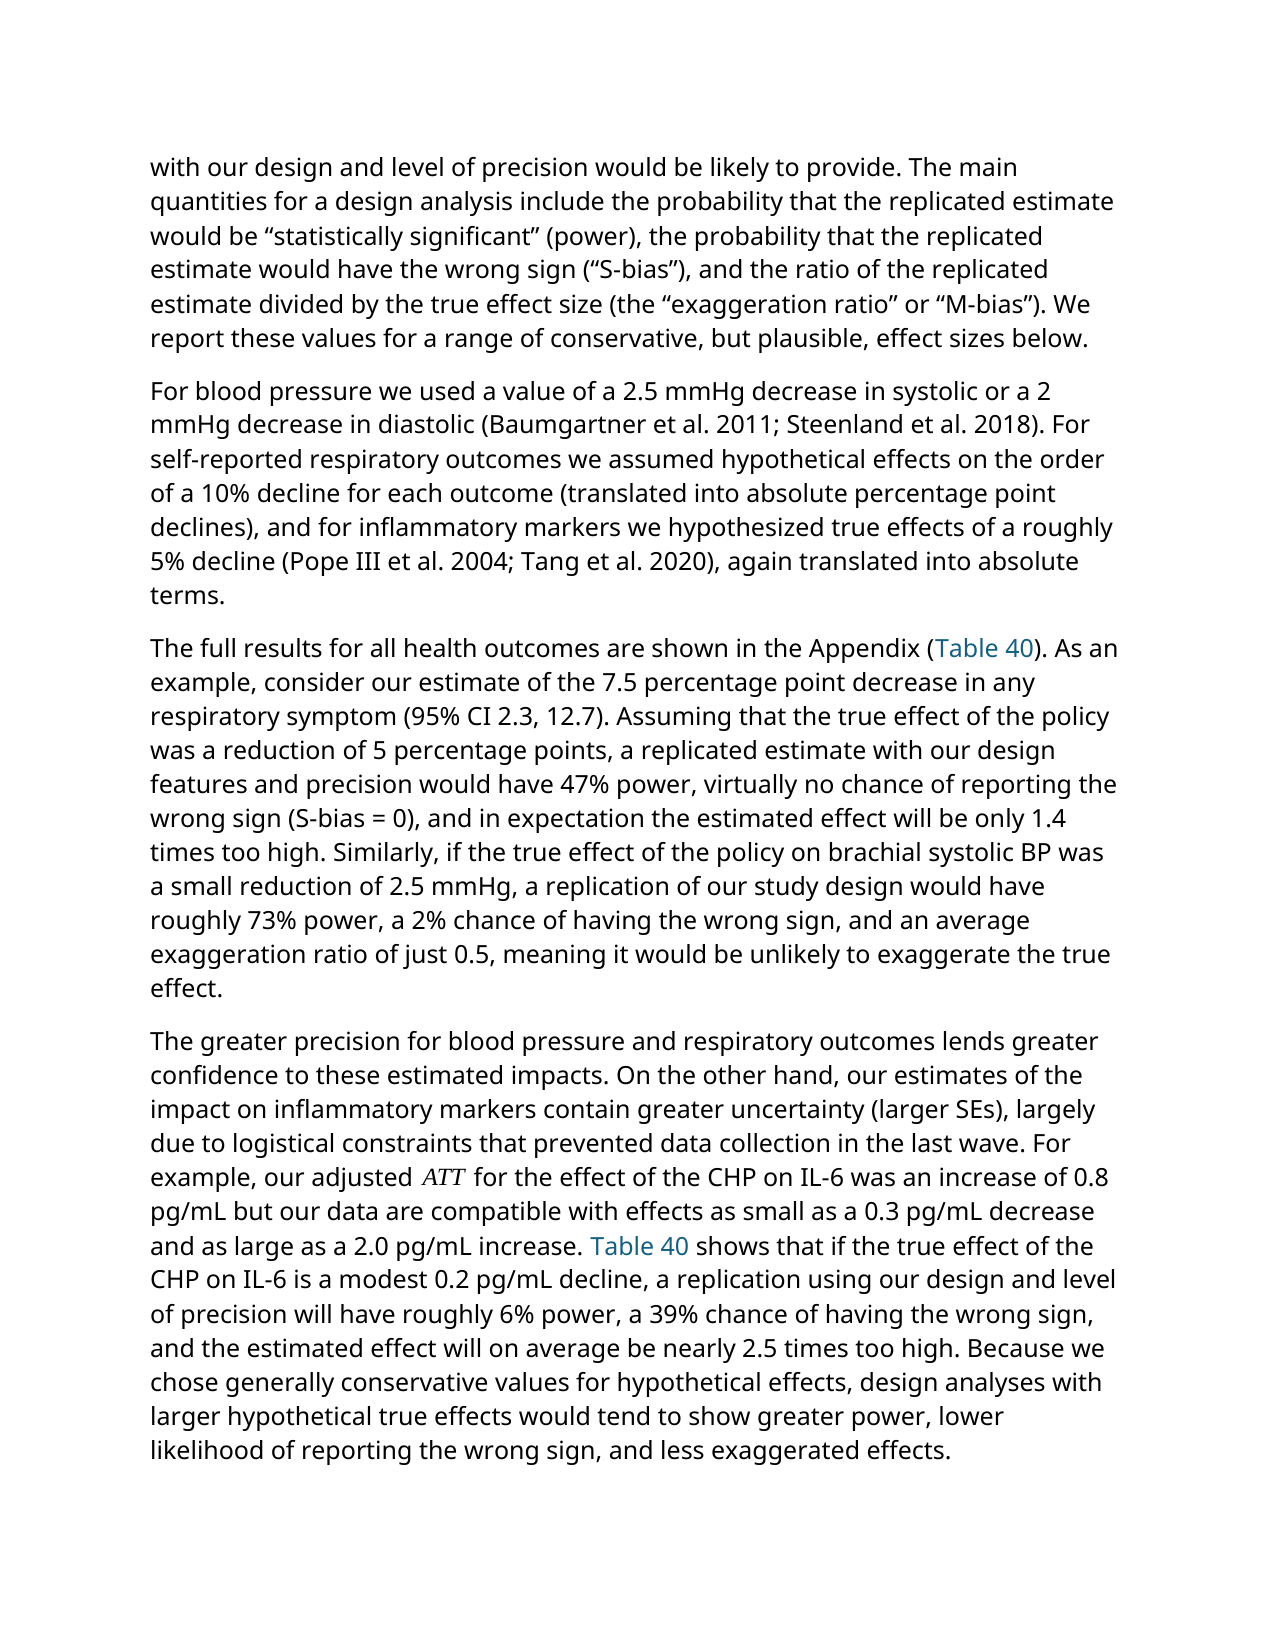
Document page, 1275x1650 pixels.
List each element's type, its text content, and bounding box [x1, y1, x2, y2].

text The greater precision for blood pressure and respiratory outcomes lends greater confidence to these estimated impacts. On the other hand, our estimates of the impact on inflammatory markers contain greater uncertainty (larger SEs), largely due to logistical constraints that prevented data collection in the last wave. For example, our adjusted for the effect of the CHP on IL-6 was an increase of 0.8 pg/mL but our data are compatible with effects as small as a 0.3 pg/mL decrease and as large as a 2.0 pg/mL increase. Table 40 shows that if the true effect of the CHP on IL-6 is a modest 0.2 pg/mL decline, a replication using our design and level of precision will have roughly 6% power, a 39% chance of having the wrong sign, and the estimated effect will on average be nearly 2.5 times too high. Because we chose generally conservative values for hypothetical effects, design analyses with larger hypothetical true effects would tend to show greater power, lower likelihood of reporting the wrong sign, and less exaggerated effects. [150, 1024, 1125, 1467]
text The full results for all health outcomes are shown in the Appendix (Table 40). As an example, consider our estimate of the 7.5 percentage point decrease in any respiratory symptom (95% CI 2.3, 12.7). Assuming that the true effect of the policy was a reduction of 5 percentage points, a replicated estimate with our design features and precision would have 47% power, virtually no chance of reporting the wrong sign (S-bias = 0), and in expectation the estimated effect will be only 1.4 times too high. Similarly, if the true effect of the policy on brachial systolic BP was a small reduction of 2.5 mmHg, a replication of our study design would have roughly 73% power, a 2% chance of having the wrong sign, and an average exaggeration ratio of just 0.5, meaning it would be unlikely to exaggerate the true effect. [150, 630, 1125, 1005]
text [150, 150, 1125, 354]
text For blood pressure we used a value of a 2.5 mmHg decrease in systolic or a 2 mmHg decrease in diastolic (Baumgartner et al. 2011; Steenland et al. 2018). For self-reported respiratory outcomes we assumed hypothetical effects on the order of a 10% decline for each outcome (translated into absolute percentage point declines), and for inflammatory markers we hypothesized true effects of a roughly 5% decline (Pope III et al. 2004; Tang et al. 2020), again translated into absolute terms. [150, 373, 1125, 612]
